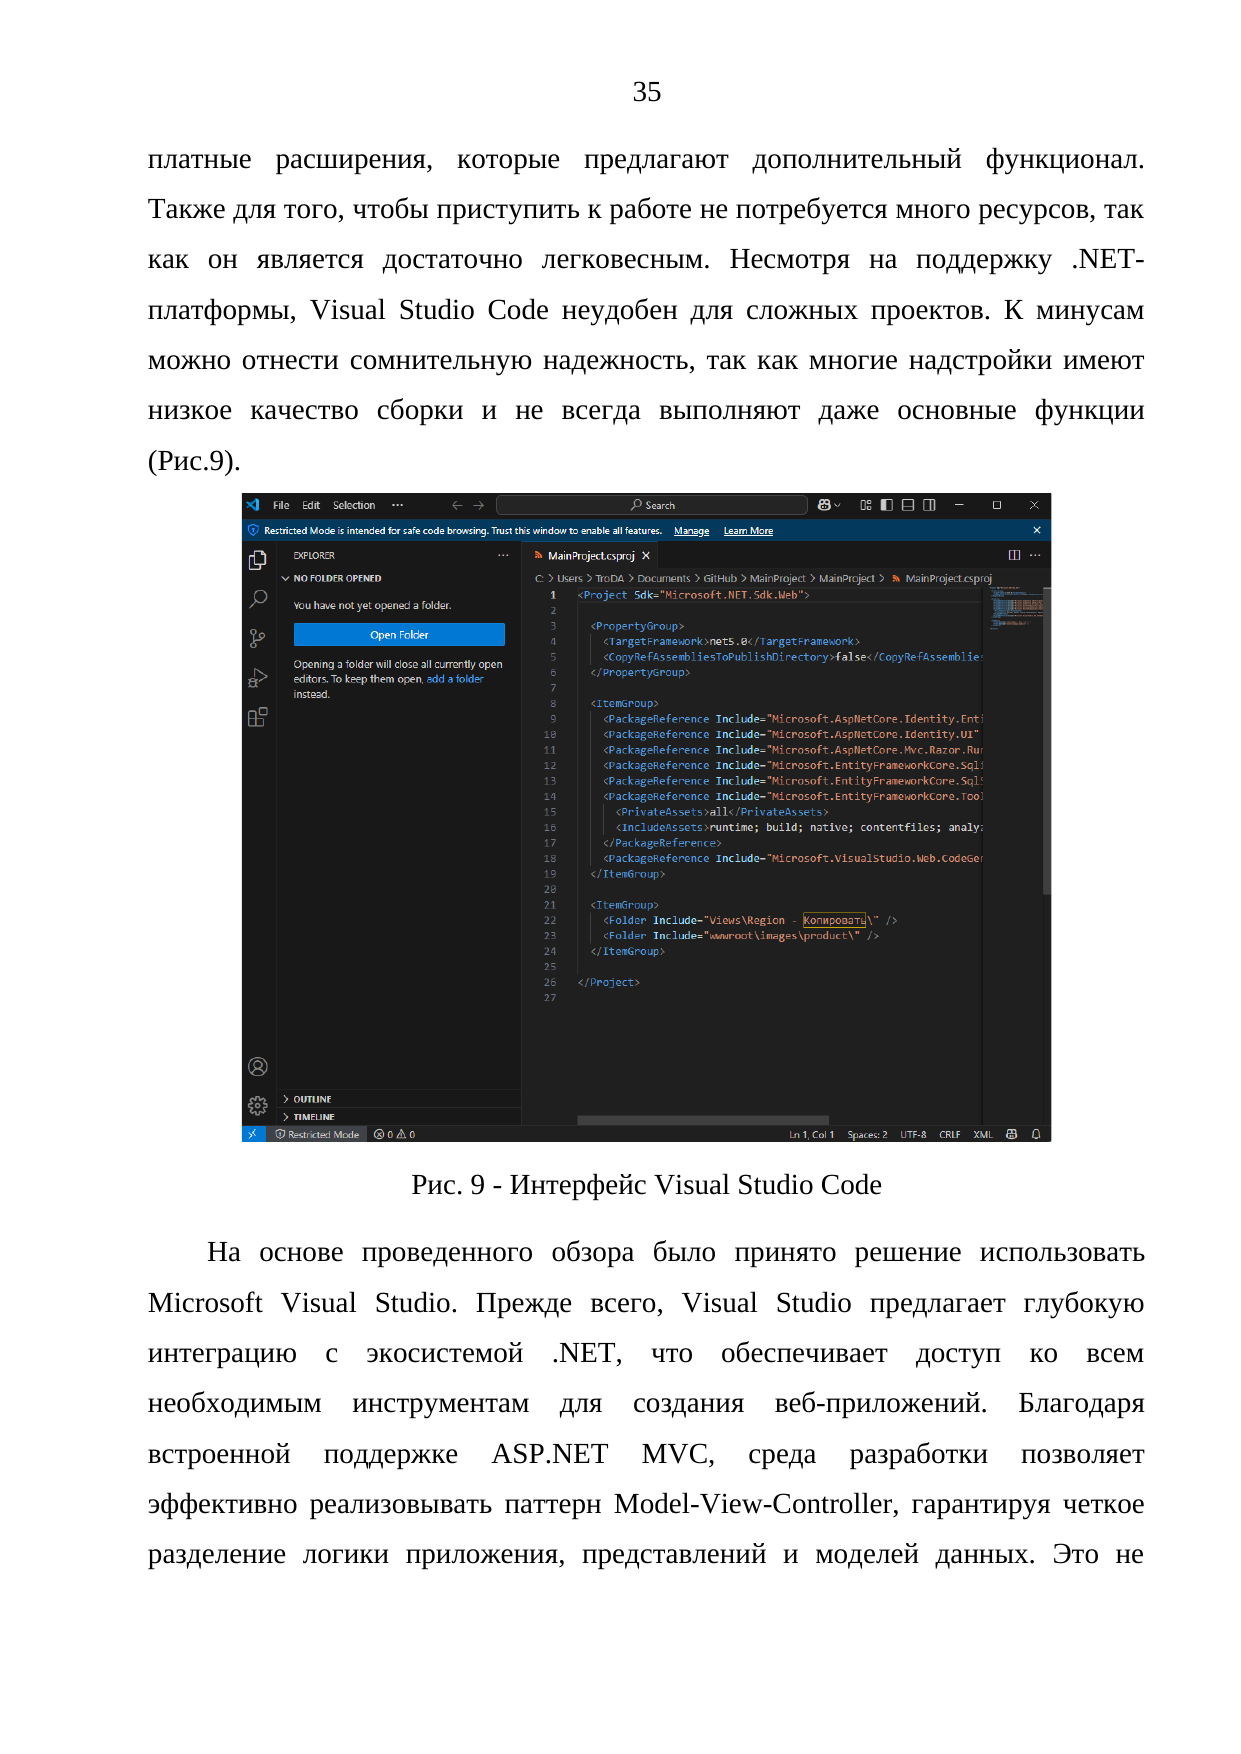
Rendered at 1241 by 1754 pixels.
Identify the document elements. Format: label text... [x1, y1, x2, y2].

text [148, 1234, 1146, 1570]
picture [241, 493, 1052, 1142]
text Рис. 9 - Интерфейс Visual Studio Code [148, 1167, 1146, 1201]
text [148, 141, 1146, 476]
